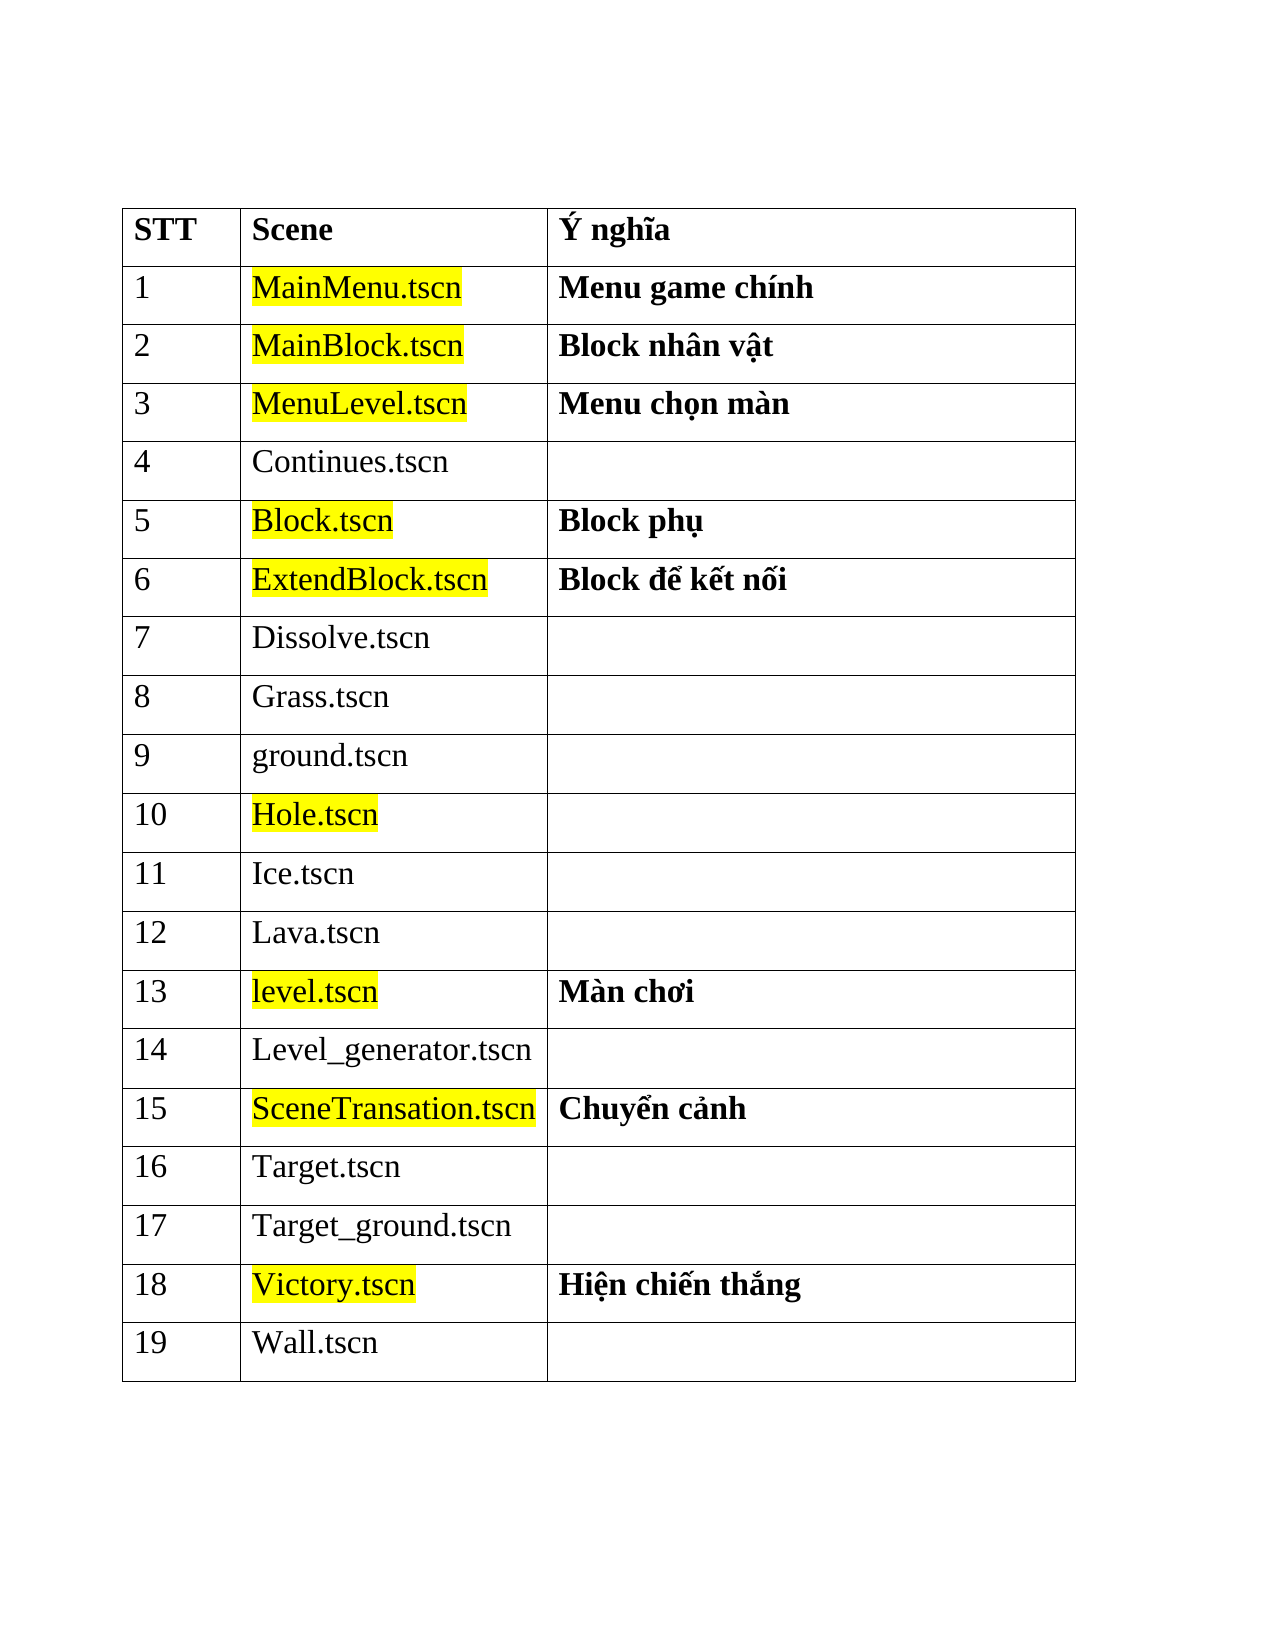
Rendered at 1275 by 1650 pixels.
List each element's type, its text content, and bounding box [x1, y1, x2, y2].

table_cell 5 [123, 501, 240, 558]
table_cell [548, 1029, 1075, 1087]
table_cell Lava.tscn [241, 912, 547, 970]
table_cell 18 [123, 1265, 240, 1322]
table_cell Target.tscn [241, 1147, 547, 1204]
table_cell 2 [123, 325, 240, 382]
table_cell 13 [123, 971, 240, 1028]
table_cell Grass.tscn [241, 676, 547, 734]
table_cell 15 [123, 1089, 240, 1146]
table_cell level.tscn [241, 971, 547, 1028]
table_cell 10 [123, 794, 240, 852]
table_cell 8 [123, 676, 240, 734]
table_cell [548, 1206, 1075, 1264]
table_cell Dissolve.tscn [241, 617, 547, 675]
table_cell Hole.tscn [241, 794, 547, 852]
table_cell Hiện chiến thắng [548, 1265, 1075, 1322]
table_cell 12 [123, 912, 240, 970]
table_cell MainBlock.tscn [241, 325, 547, 382]
table_cell Block để kết nối [548, 559, 1075, 616]
table_header Ý nghĩa [548, 209, 1075, 266]
table_cell 9 [123, 735, 240, 793]
table_cell Target_ground.tscn [241, 1206, 547, 1264]
table_cell Màn chơi [548, 971, 1075, 1028]
table_cell Menu game chính [548, 267, 1075, 324]
table_cell 11 [123, 853, 240, 911]
table_cell Block.tscn [241, 501, 547, 558]
table_cell 4 [123, 442, 240, 499]
table_cell 1 [123, 267, 240, 324]
table_cell 14 [123, 1029, 240, 1087]
table_cell [548, 1147, 1075, 1204]
table_cell Block phụ [548, 501, 1075, 558]
table_cell Block nhân vật [548, 325, 1075, 382]
table_cell Wall.tscn [241, 1323, 547, 1381]
table_cell [548, 735, 1075, 793]
table_cell 3 [123, 384, 240, 441]
table_cell [548, 617, 1075, 675]
table_cell MenuLevel.tscn [241, 384, 547, 441]
table_cell [548, 1323, 1075, 1381]
table_cell 19 [123, 1323, 240, 1381]
table_cell 17 [123, 1206, 240, 1264]
table_cell SceneTransation.tscn [241, 1089, 547, 1146]
table_cell [548, 853, 1075, 911]
table_cell 6 [123, 559, 240, 616]
table_header Scene [241, 209, 547, 266]
table_cell Continues.tscn [241, 442, 547, 499]
table_cell [548, 794, 1075, 852]
table_cell ground.tscn [241, 735, 547, 793]
table_cell Menu chọn màn [548, 384, 1075, 441]
table_cell Victory.tscn [241, 1265, 547, 1322]
table_cell Ice.tscn [241, 853, 547, 911]
table_cell [548, 442, 1075, 499]
table_header STT [123, 209, 240, 266]
table_cell 7 [123, 617, 240, 675]
table_cell Level_generator.tscn [241, 1029, 547, 1087]
table_cell ExtendBlock.tscn [241, 559, 547, 616]
table_cell MainMenu.tscn [241, 267, 547, 324]
table_cell [548, 912, 1075, 970]
table_cell [548, 676, 1075, 734]
table_cell 16 [123, 1147, 240, 1204]
table_cell Chuyển cảnh [548, 1089, 1075, 1146]
